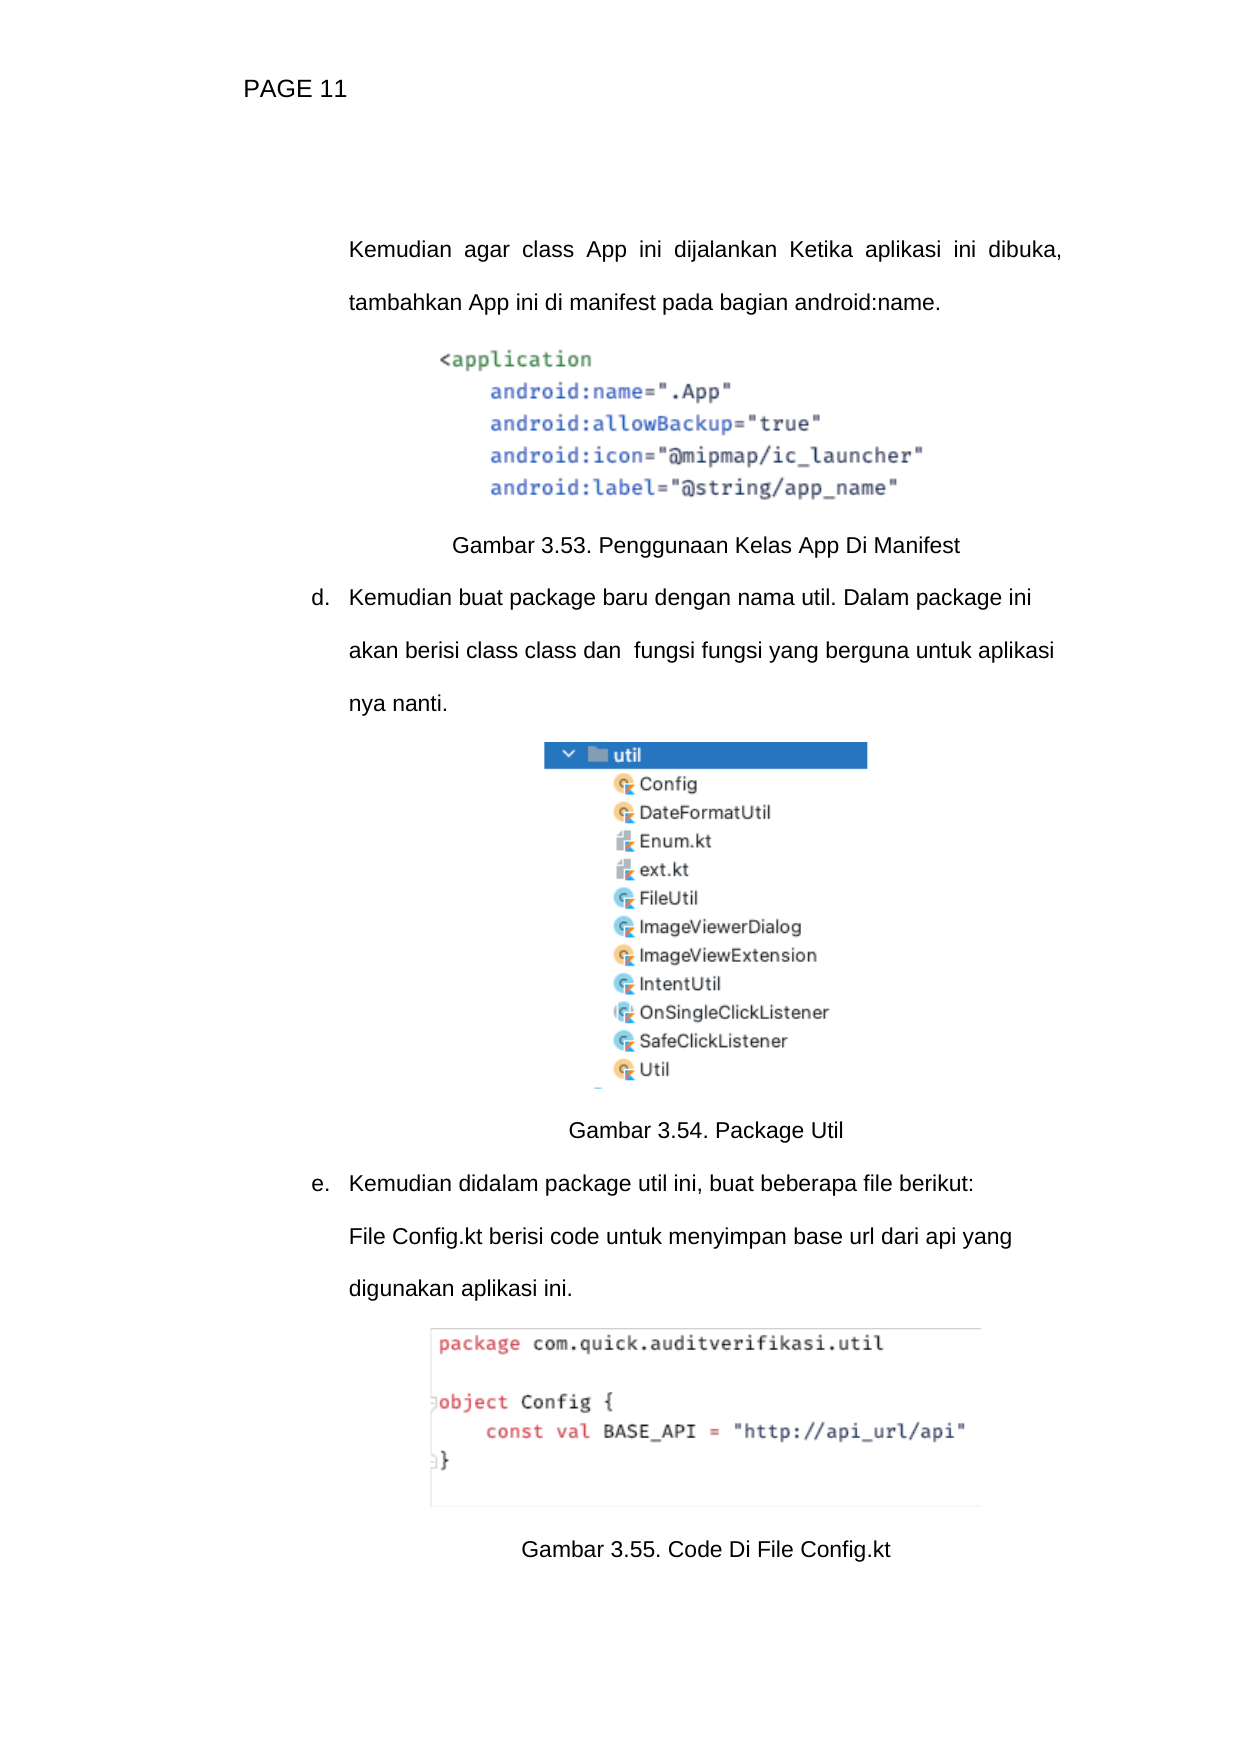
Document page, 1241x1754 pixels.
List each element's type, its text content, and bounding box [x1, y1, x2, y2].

text Gambar 3.54. Package Util [349, 1117, 1063, 1144]
picture [430, 1328, 982, 1507]
text Gambar 3.55. Code Di File Config.kt [349, 1536, 1063, 1562]
title Kemudian agar class App ini dijalankan Ketika aplikasi ini dibuka, tambahkan App ini di manifest pada bagian android:name. [349, 236, 1063, 315]
title Kemudian didalam package util ini, buat beberapa file berikut: [311, 1170, 1063, 1196]
picture [544, 742, 868, 1089]
text Gambar 3.53. Penggunaan Kelas App Di Manifest [349, 532, 1063, 558]
picture [428, 341, 983, 503]
title Kemudian buat package baru dengan nama util. Dalam package ini akan berisi class class dan fungsi fungsi yang berguna untuk aplikasi nya nanti. [311, 584, 1063, 716]
title File Config.kt berisi code untuk menyimpan base url dari api yang digunakan aplikasi ini. [349, 1223, 1063, 1302]
